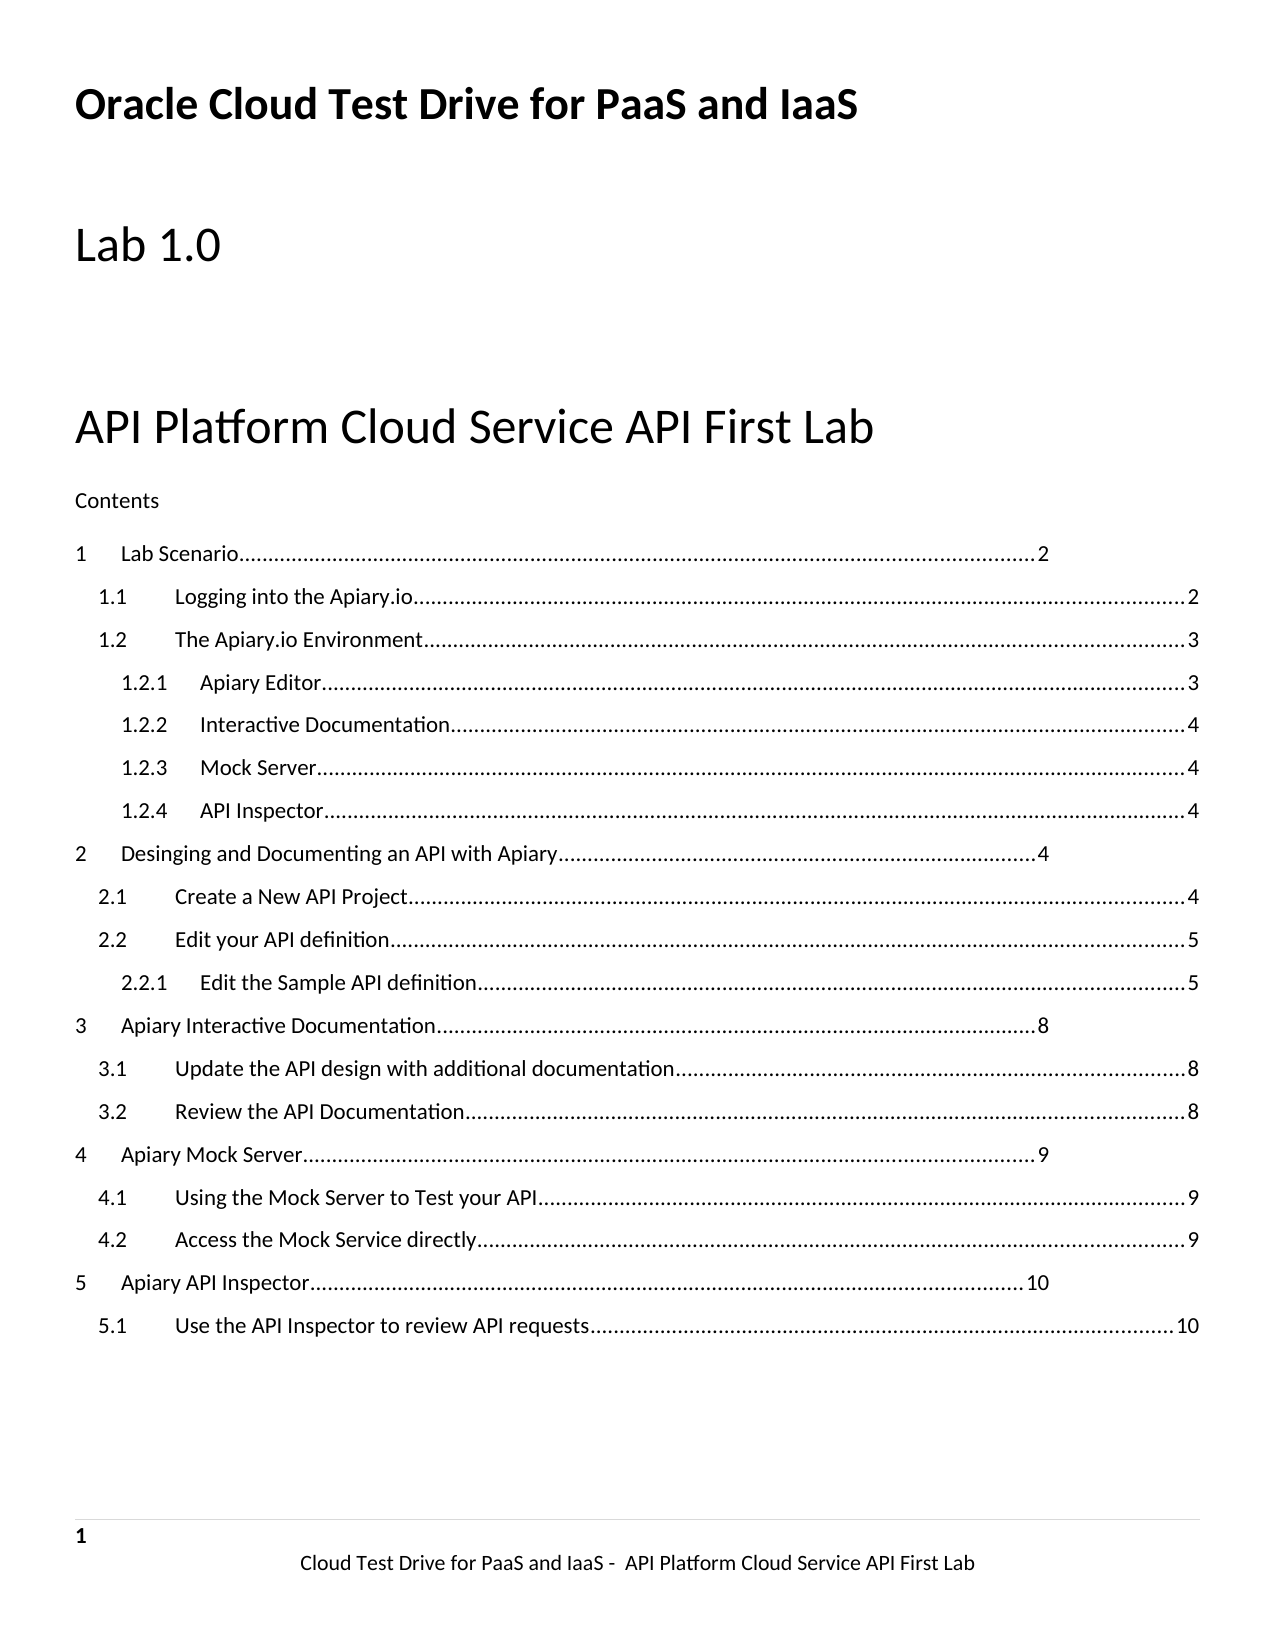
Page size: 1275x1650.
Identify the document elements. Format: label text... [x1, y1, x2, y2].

text Oracle Cloud Test Drive for PaaS and IaaS [75, 75, 1200, 131]
text Lab 1.0 [75, 213, 1200, 274]
text API Platform Cloud Service API First Lab [75, 395, 1200, 456]
